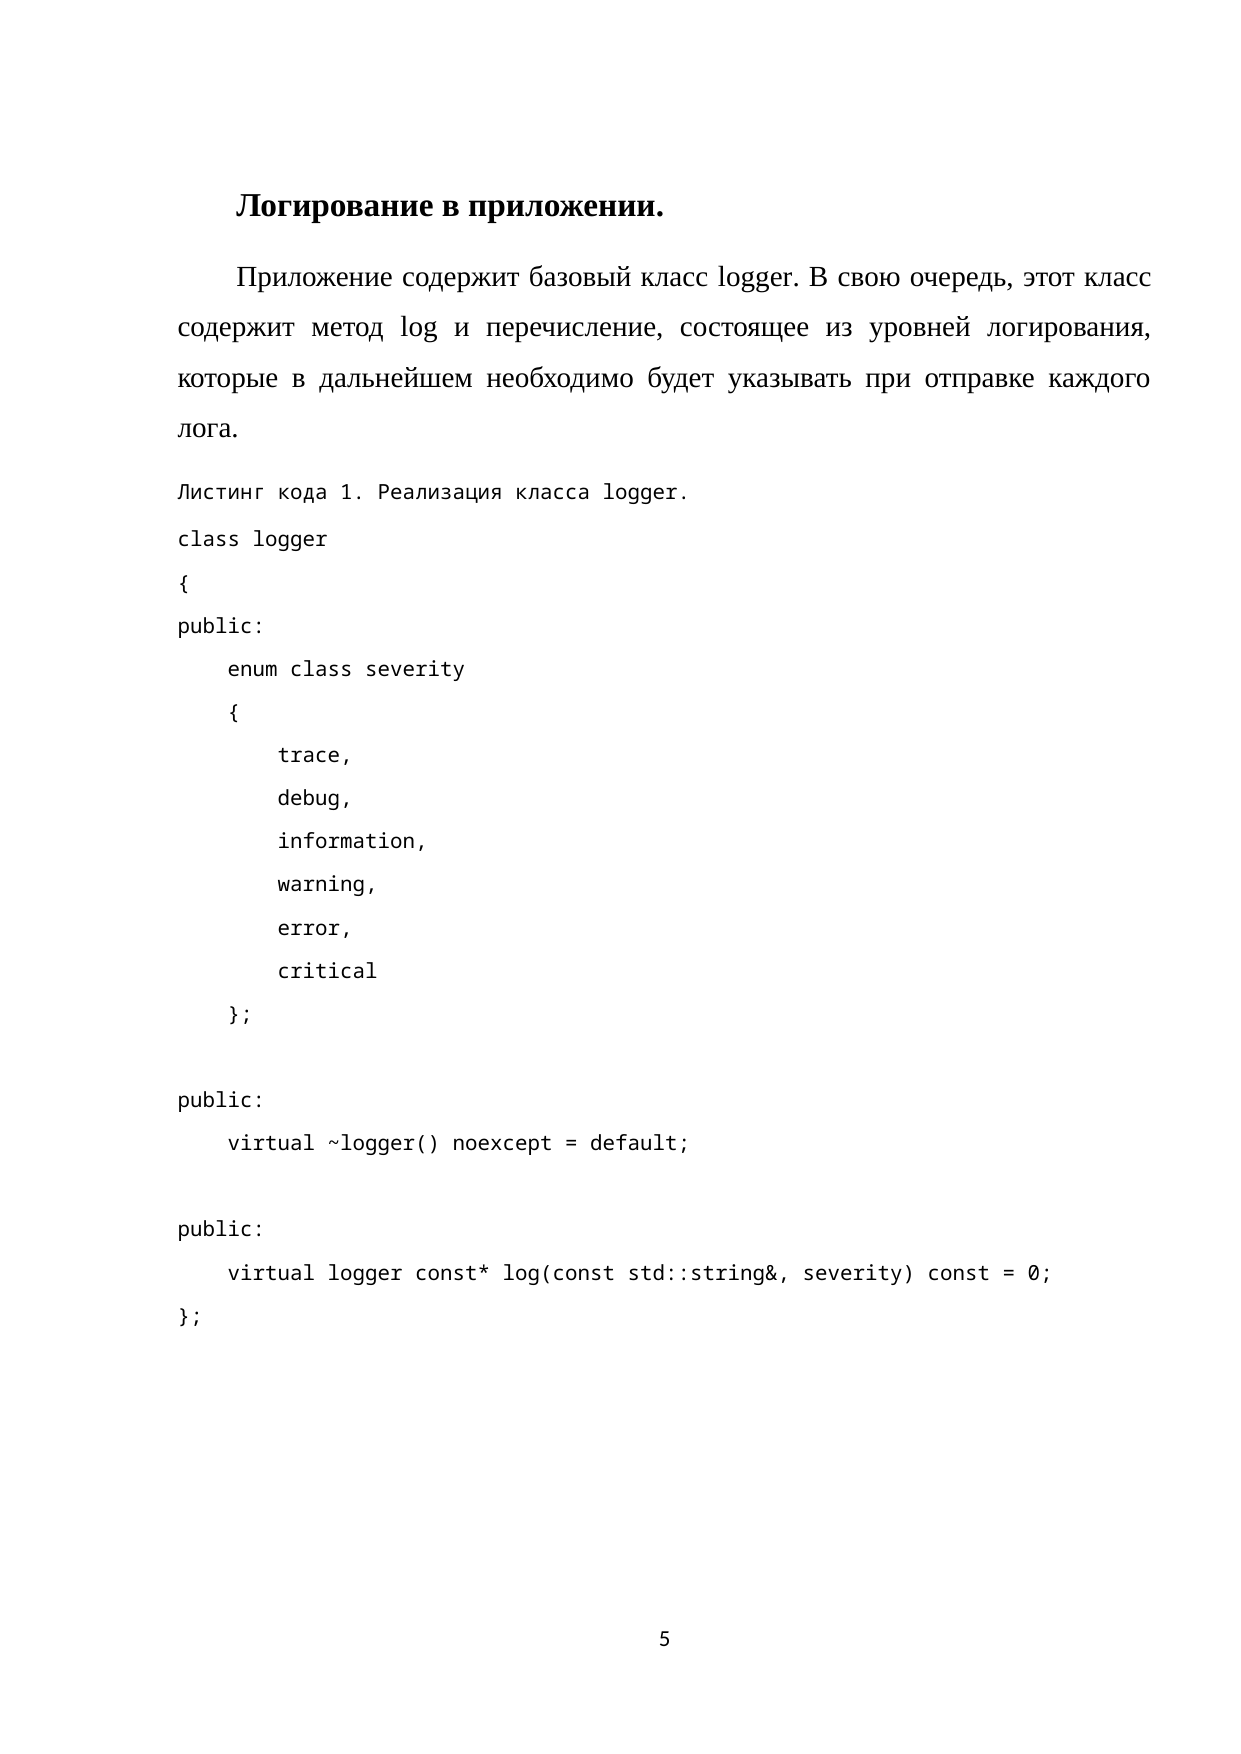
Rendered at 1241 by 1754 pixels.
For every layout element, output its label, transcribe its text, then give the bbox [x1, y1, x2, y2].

text enum class severity [177, 654, 1152, 682]
text public: [177, 1085, 1152, 1113]
text information, [177, 826, 1152, 855]
text }; [177, 999, 1152, 1027]
text Приложение содержит базовый класс logger. В свою очередь, этот класс содержит метод log и перечисление, состоящее из уровней логирования, которые в дальнейшем необходимо будет указывать при отправке каждого лога. [177, 259, 1152, 444]
text virtual logger const* log(const std::string&, severity) const = 0; [177, 1258, 1152, 1286]
text error, [177, 913, 1152, 941]
text critical [177, 956, 1152, 984]
text Листинг кода 1. Реализация класса logger. [177, 477, 1152, 506]
text virtual ~logger() noexcept = default; [177, 1128, 1152, 1157]
text { [177, 568, 1152, 596]
text warning, [177, 869, 1152, 898]
text trace, [177, 740, 1152, 768]
text public: [177, 611, 1152, 639]
text class logger [177, 524, 1152, 553]
text { [177, 697, 1152, 725]
text Логирование в приложении. [177, 185, 1152, 223]
text }; [177, 1301, 1152, 1329]
text debug, [177, 783, 1152, 812]
text public: [177, 1214, 1152, 1243]
